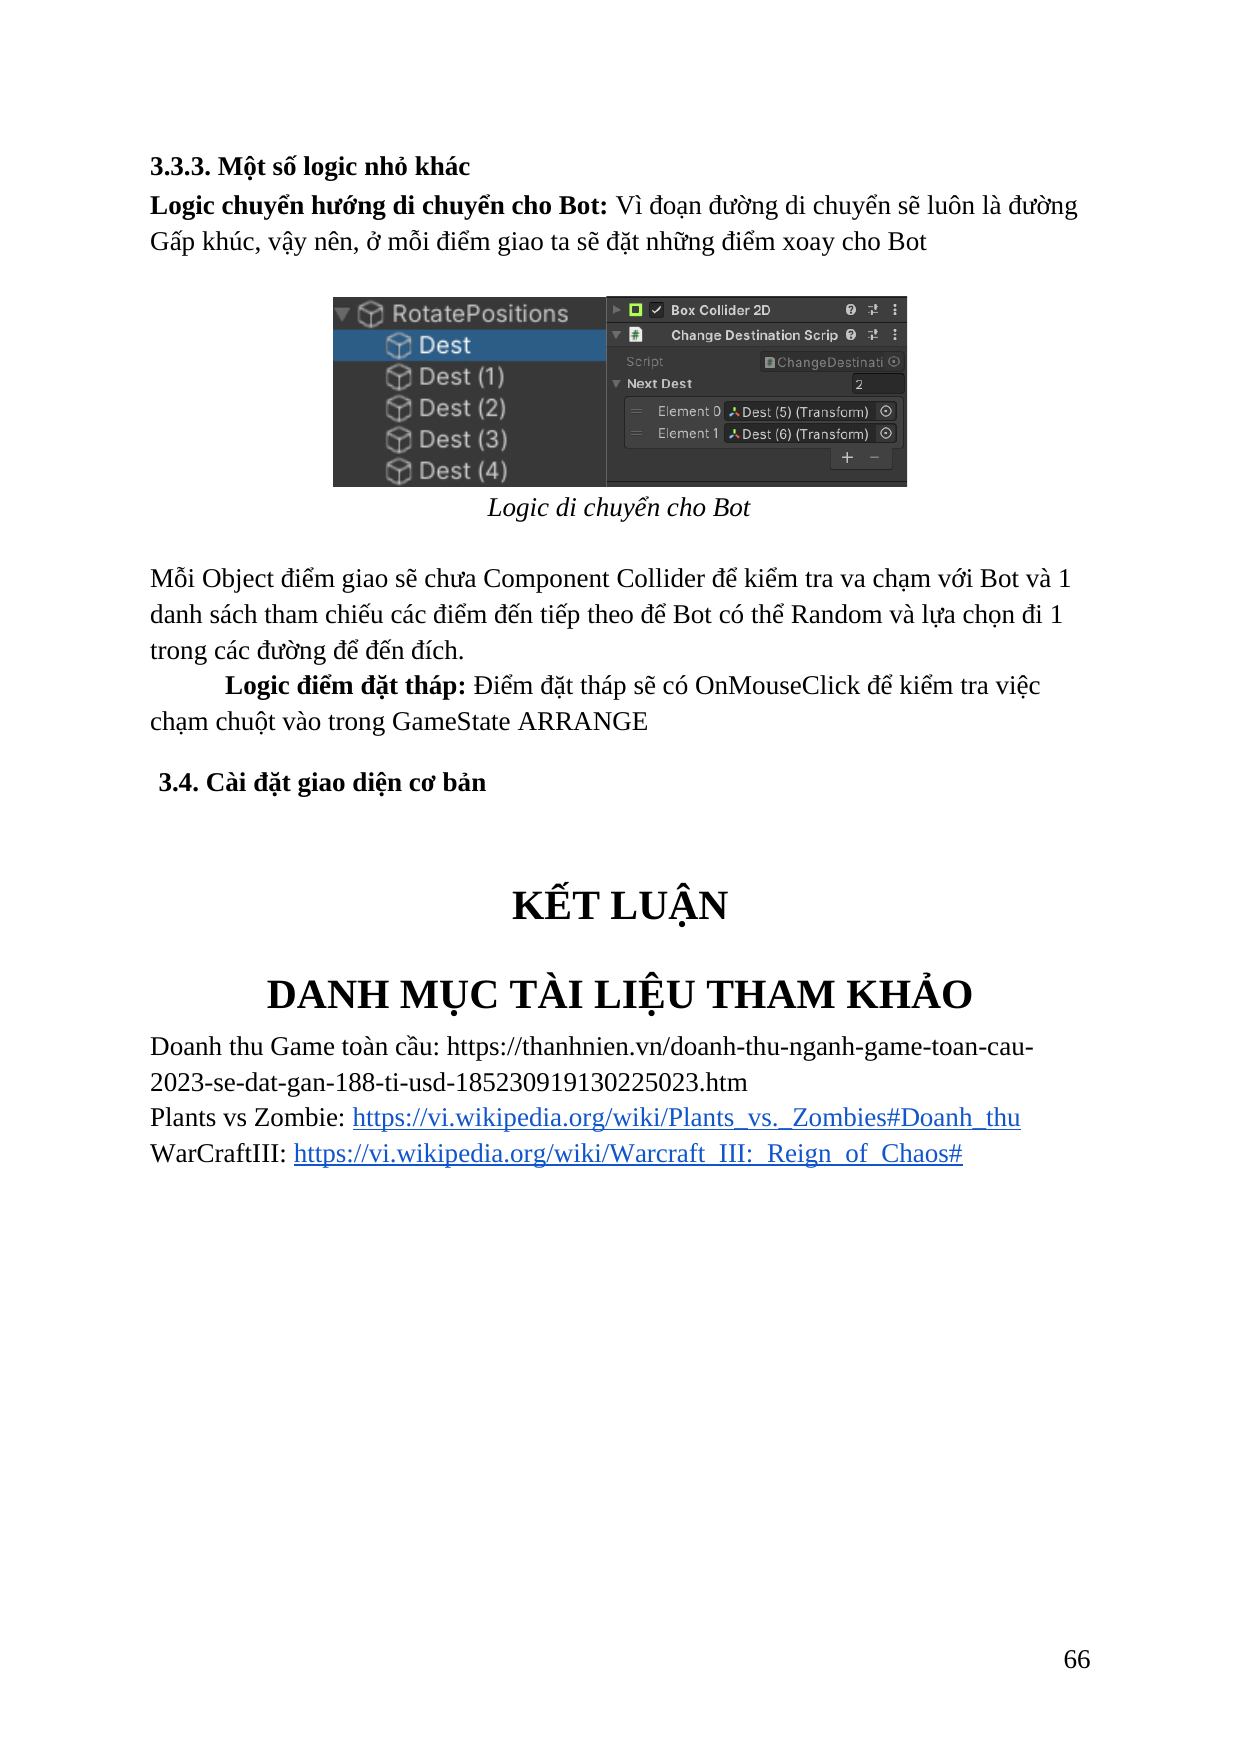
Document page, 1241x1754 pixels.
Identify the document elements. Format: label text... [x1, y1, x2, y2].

text Logic chuyển hướng di chuyển cho Bot: Vì đoạn đường di chuyển sẽ luôn là đường Gấp khúc, vậy nên, ở mỗi điểm giao ta sẽ đặt những điểm xoay cho Bot [150, 189, 1090, 256]
subtitle Logic di chuyển cho Bot [150, 491, 1090, 522]
text Logic điểm đặt tháp: Điểm đặt tháp sẽ có OnMouseClick để kiểm tra việc chạm chuột vào trong GameState ARRANGE [150, 669, 1090, 736]
title DANH MỤC TÀI LIỆU THAM KHẢO [150, 970, 1090, 1018]
subtitle 3.3.3. Một số logic nhỏ khác [150, 150, 1090, 181]
subtitle 3.4. Cài đặt giao diện cơ bản [158, 766, 1090, 797]
text Doanh thu Game toàn cầu: https://thanhnien.vn/doanh-thu-nganh-game-toan-cau-2023-se-dat-gan-188-ti-usd-185230919130225023.htm [150, 1030, 1090, 1097]
picture [333, 296, 908, 487]
text Mỗi Object điểm giao sẽ chưa Component Collider để kiểm tra va chạm với Bot và 1 danh sách tham chiếu các điểm đến tiếp theo để Bot có thể Random và lựa chọn đi 1 trong các đường để đến đích. [150, 562, 1090, 665]
text WarCraftIII: https://vi.wikipedia.org/wiki/Warcraft_III:_Reign_of_Chaos# [150, 1137, 1090, 1168]
title KẾT LUẬN [150, 880, 1090, 928]
text Plants vs Zombie: https://vi.wikipedia.org/wiki/Plants_vs._Zombies#Doanh_thu [150, 1102, 1090, 1133]
